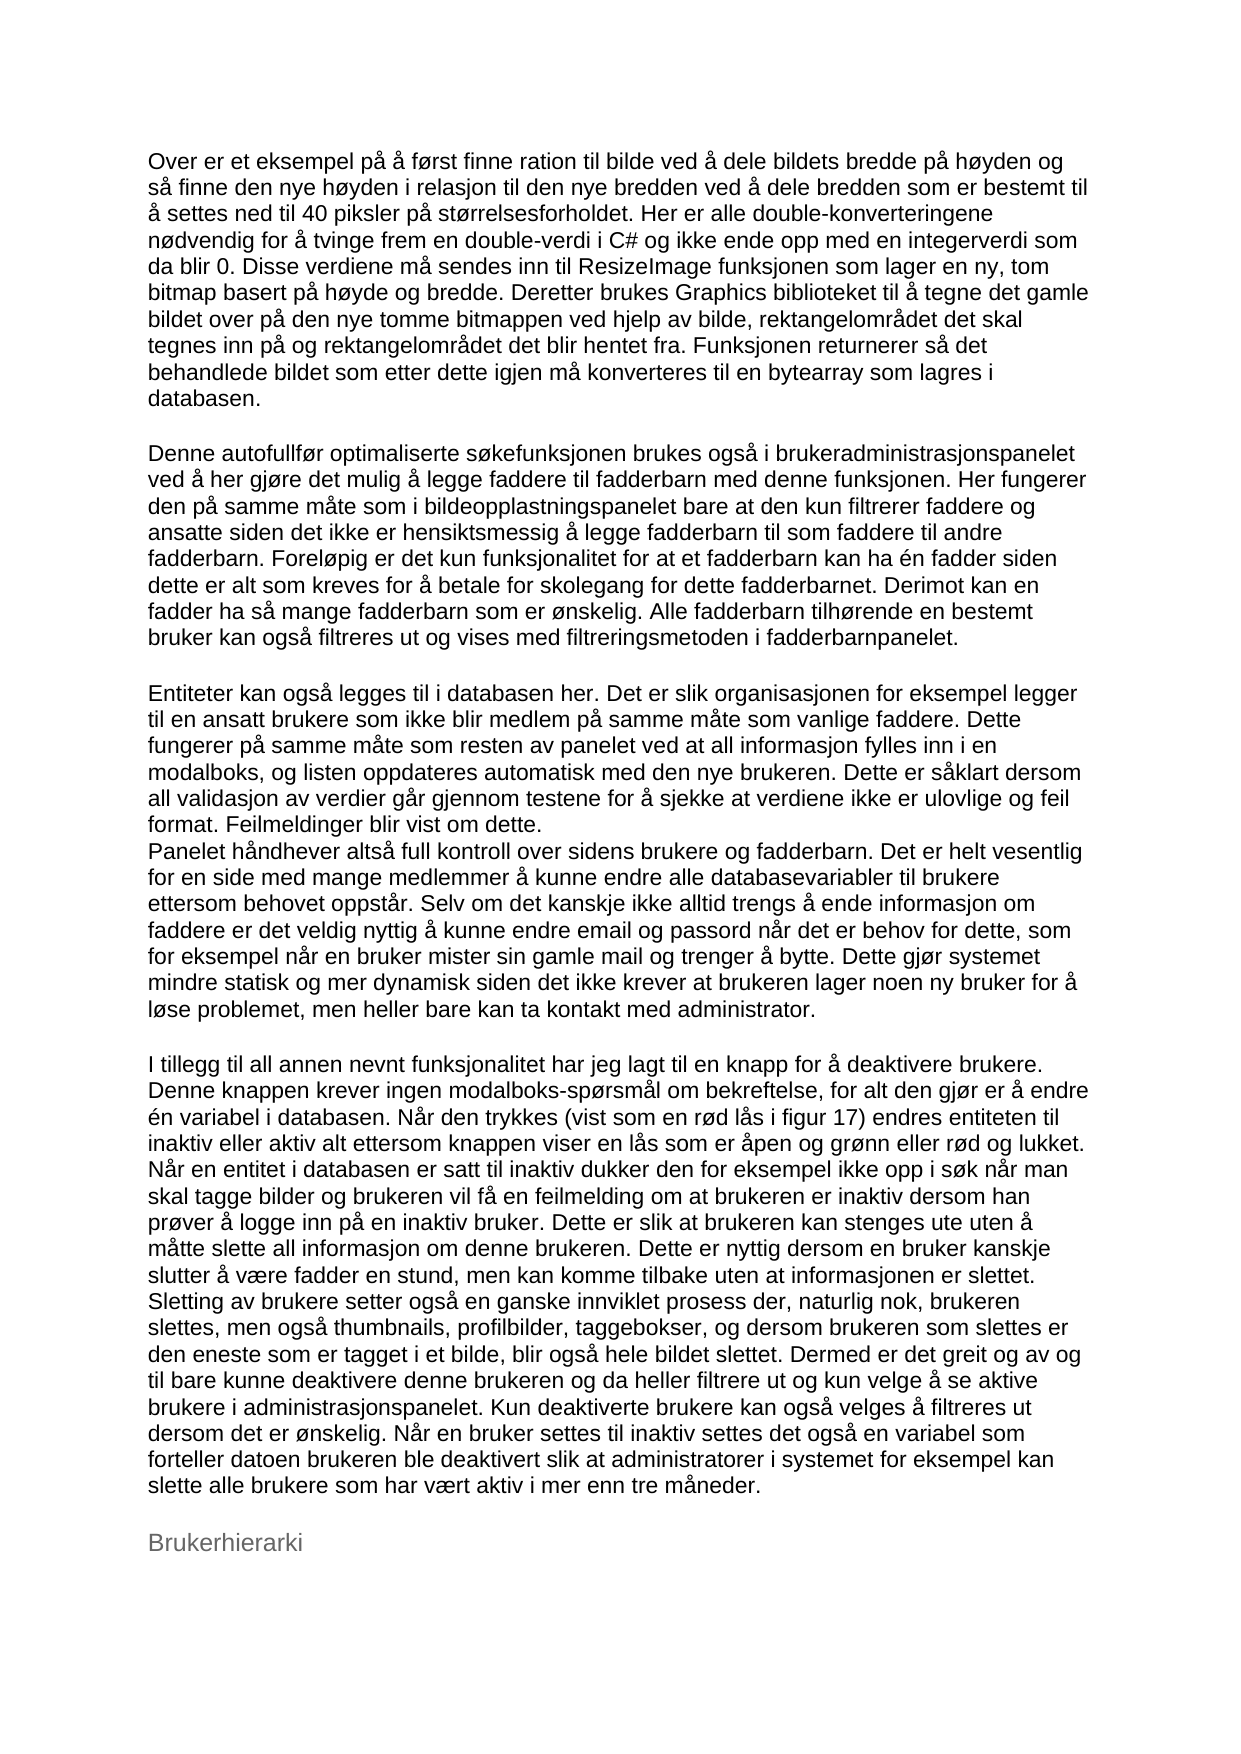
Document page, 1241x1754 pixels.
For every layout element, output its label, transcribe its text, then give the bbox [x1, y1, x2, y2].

text Panelet håndhever altså full kontroll over sidens brukere og fadderbarn. Det er helt vesentlig for en side med mange medlemmer å kunne endre alle databasevariabler til brukere ettersom behovet oppstår. Selv om det kanskje ikke alltid trengs å ende informasjon om faddere er det veldig nyttig å kunne endre email og passord når det er behov for dette, som for eksempel når en bruker mister sin gamle mail og trenger å bytte. Dette gjør systemet mindre statisk og mer dynamisk siden det ikke krever at brukeren lager noen ny bruker for å løse problemet, men heller bare kan ta kontakt med administrator. [148, 838, 1093, 1022]
text Over er et eksempel på å først finne ration til bilde ved å dele bildets bredde på høyden og så finne den nye høyden i relasjon til den nye bredden ved å dele bredden som er bestemt til å settes ned til 40 piksler på størrelsesforholdet. Her er alle double-konverteringene nødvendig for å tvinge frem en double-verdi i C# og ikke ende opp med en integerverdi som da blir 0. Disse verdiene må sendes inn til ResizeImage funksjonen som lager en ny, tom bitmap basert på høyde og bredde. Deretter brukes Graphics biblioteket til å tegne det gamle bildet over på den nye tomme bitmappen ved hjelp av bilde, rektangelområdet det skal tegnes inn på og rektangelområdet det blir hentet fra. Funksjonen returnerer så det behandlede bildet som etter dette igjen må konverteres til en bytearray som lagres i databasen. [148, 148, 1093, 411]
text Entiteter kan også legges til i databasen her. Det er slik organisasjonen for eksempel legger til en ansatt brukere som ikke blir medlem på samme måte som vanlige faddere. Dette fungerer på samme måte som resten av panelet ved at all informasjon fylles inn i en modalboks, og listen oppdateres automatisk med den nye brukeren. Dette er såklart dersom all validasjon av verdier går gjennom testene for å sjekke at verdiene ikke er ulovlige og feil format. Feilmeldinger blir vist om dette. [148, 679, 1093, 838]
text Denne autofullfør optimaliserte søkefunksjonen brukes også i brukeradministrasjonspanelet ved å her gjøre det mulig å legge faddere til fadderbarn med denne funksjonen. Her fungerer den på samme måte som i bildeopplastningspanelet bare at den kun filtrerer faddere og ansatte siden det ikke er hensiktsmessig å legge fadderbarn til som faddere til andre fadderbarn. Foreløpig er det kun funksjonalitet for at et fadderbarn kan ha én fadder siden dette er alt som kreves for å betale for skolegang for dette fadderbarnet. Derimot kan en fadder ha så mange fadderbarn som er ønskelig. Alle fadderbarn tilhørende en bestemt bruker kan også filtreres ut og vises med filtreringsmetoden i fadderbarnpanelet. [148, 440, 1093, 651]
text I tillegg til all annen nevnt funksjonalitet har jeg lagt til en knapp for å deaktivere brukere. Denne knappen krever ingen modalboks-spørsmål om bekreftelse, for alt den gjør er å endre én variabel i databasen. Når den trykkes (vist som en rød lås i figur 17) endres entiteten til inaktiv eller aktiv alt ettersom knappen viser en lås som er åpen og grønn eller rød og lukket. Når en entitet i databasen er satt til inaktiv dukker den for eksempel ikke opp i søk når man skal tagge bilder og brukeren vil få en feilmelding om at brukeren er inaktiv dersom han prøver å logge inn på en inaktiv bruker. Dette er slik at brukeren kan stenges ute uten å måtte slette all informasjon om denne brukeren. Dette er nyttig dersom en bruker kanskje slutter å være fadder en stund, men kan komme tilbake uten at informasjonen er slettet. Sletting av brukere setter også en ganske innviklet prosess der, naturlig nok, brukeren slettes, men også thumbnails, profilbilder, taggebokser, og dersom brukeren som slettes er den eneste som er tagget i et bilde, blir også hele bildet slettet. Dermed er det greit og av og til bare kunne deaktivere denne brukeren og da heller filtrere ut og kun velge å se aktive brukere i administrasjonspanelet. Kun deaktiverte brukere kan også velges å filtreres ut dersom det er ønskelig. Når en bruker settes til inaktiv settes det også en variabel som forteller datoen brukeren ble deaktivert slik at administratorer i systemet for eksempel kan slette alle brukere som har vært aktiv i mer enn tre måneder. [148, 1051, 1093, 1499]
text Brukerhierarki [148, 1528, 1093, 1557]
